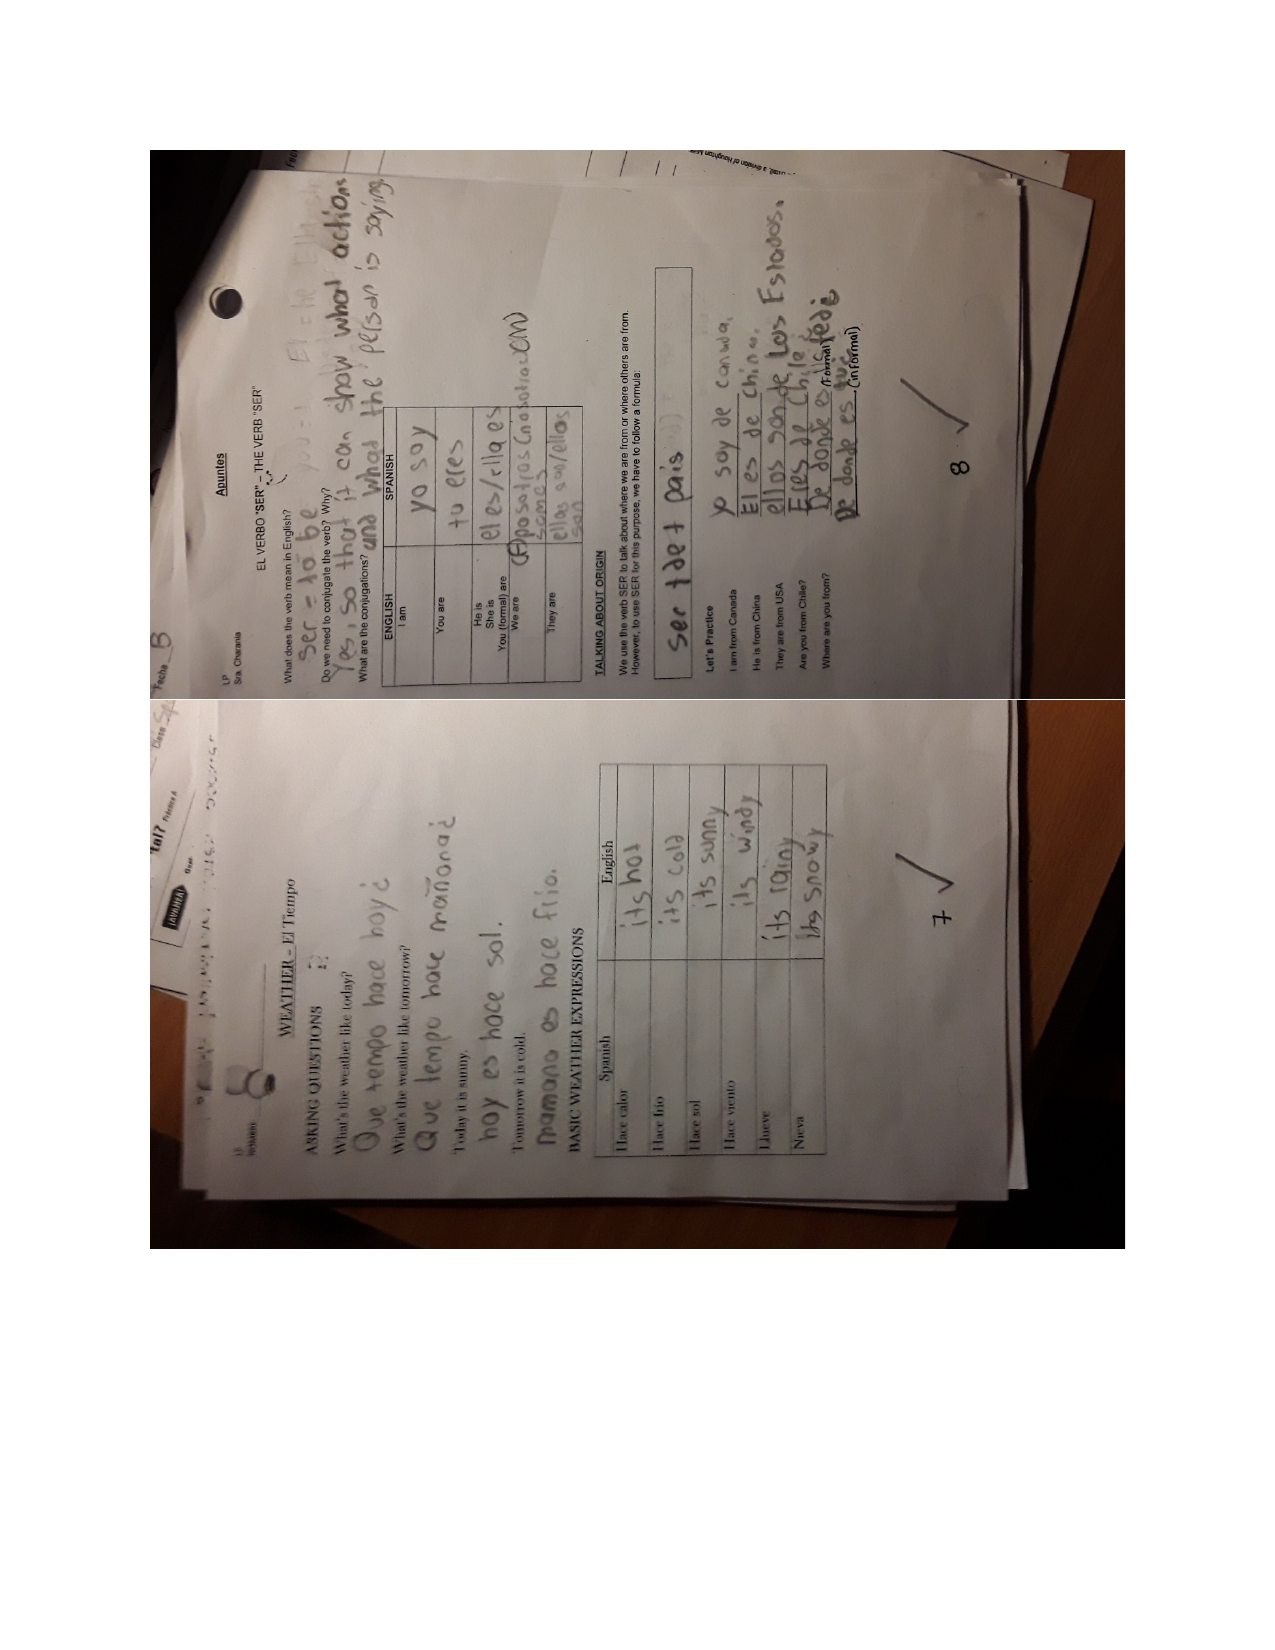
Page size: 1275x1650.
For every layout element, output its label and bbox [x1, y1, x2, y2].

picture [150, 150, 1125, 699]
picture [150, 700, 1125, 1249]
